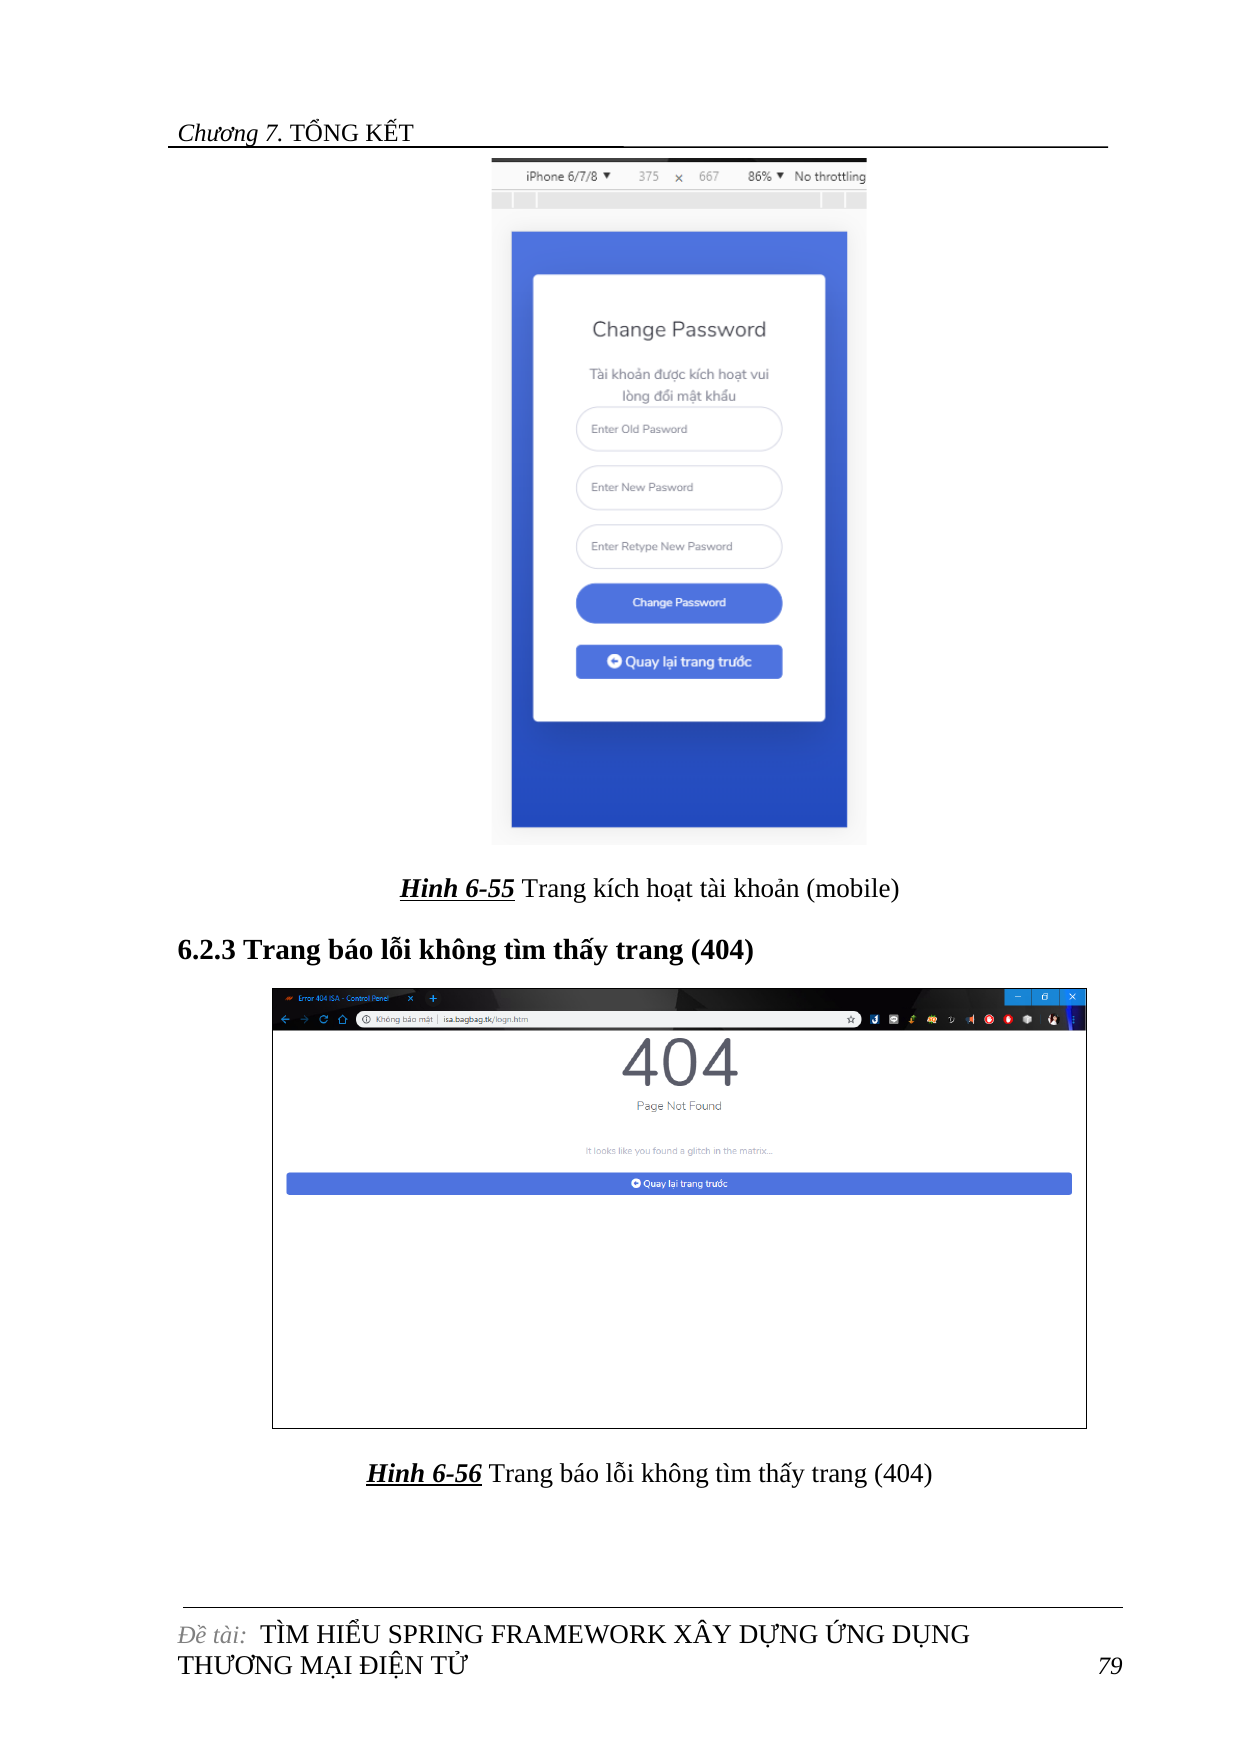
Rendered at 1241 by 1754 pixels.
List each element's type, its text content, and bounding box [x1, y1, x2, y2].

picture [491, 158, 867, 845]
picture [273, 989, 1086, 1428]
subtitle Trang báo lỗi không tìm thấy trang (404) [177, 932, 1122, 965]
